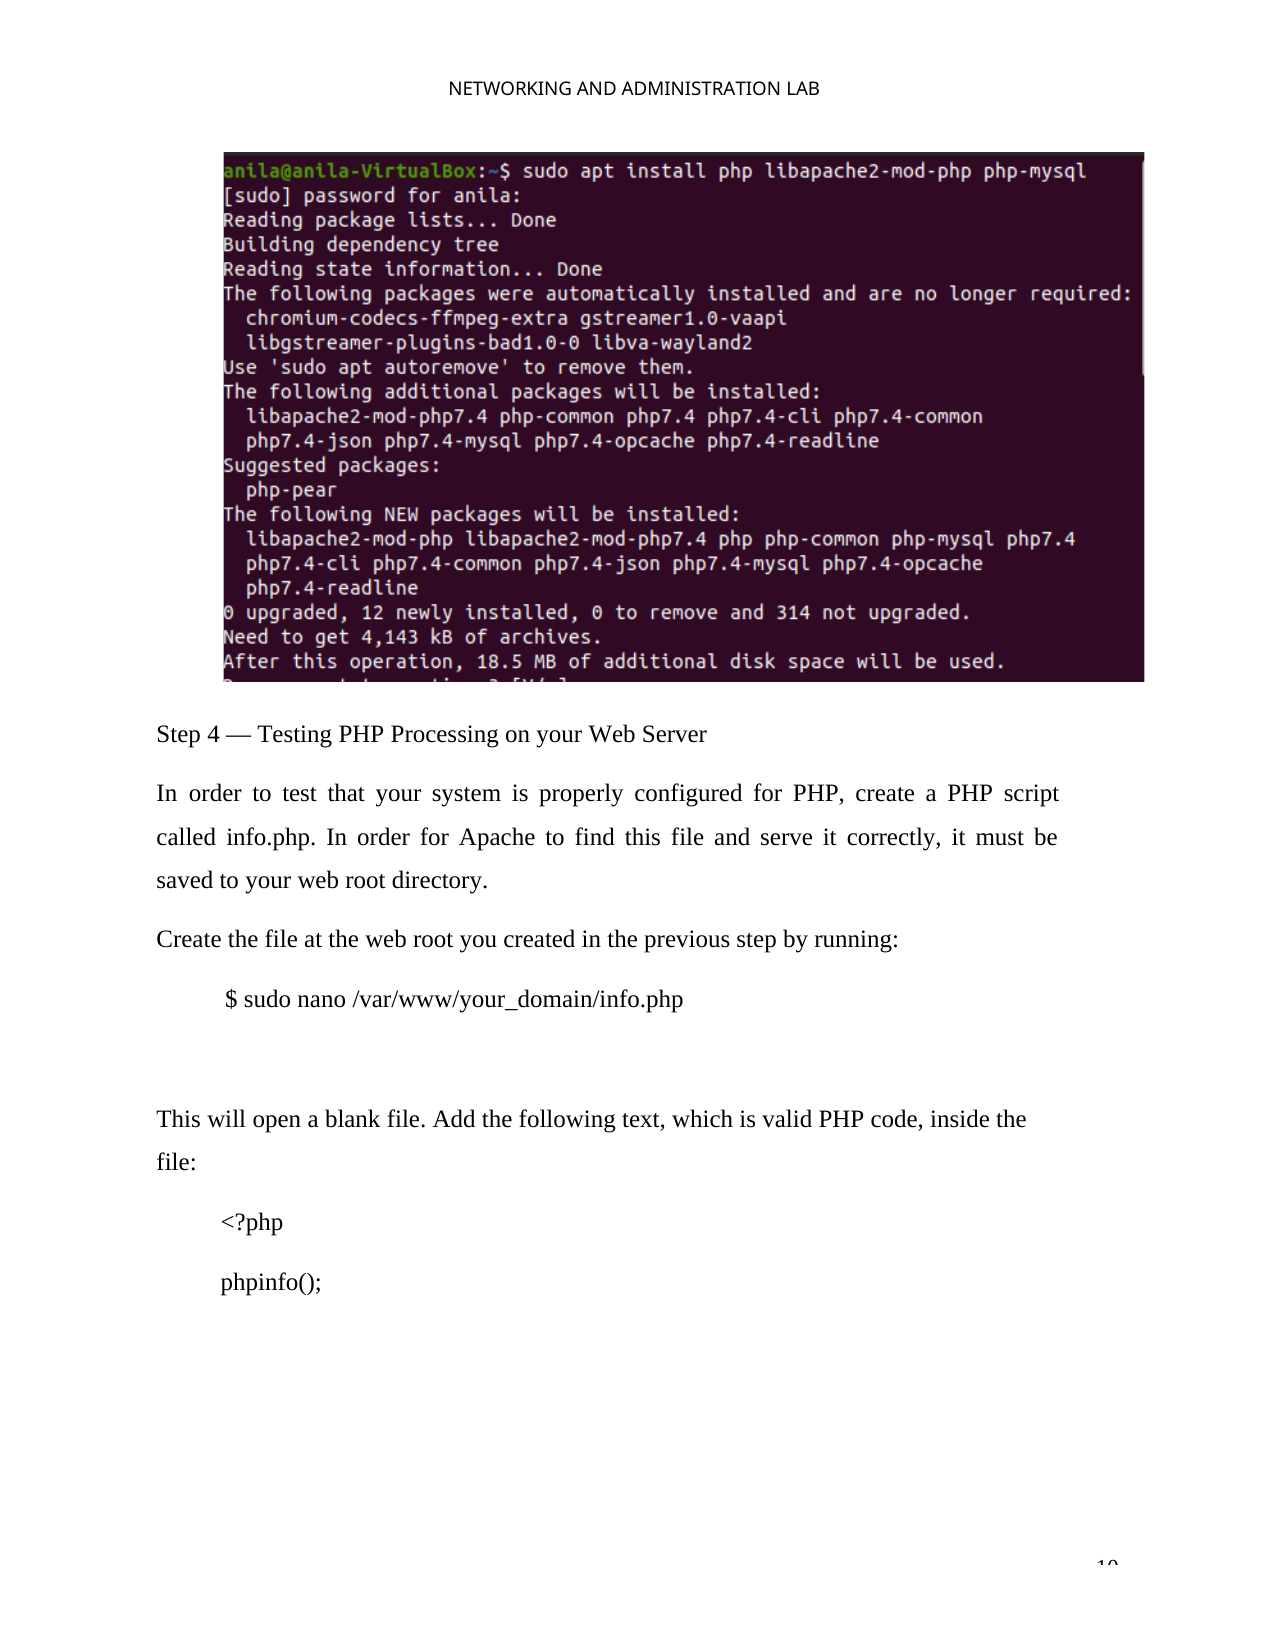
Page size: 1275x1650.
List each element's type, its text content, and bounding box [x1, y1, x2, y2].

text In order to test that your system is properly configured for PHP, create a PHP script called info.php. In order for Apache to find this file and serve it correctly, it must be saved to your web root directory. [156, 778, 1059, 893]
text <?php phpinfo(); [220, 1207, 324, 1296]
picture [223, 152, 1145, 682]
text Step 4 — Testing PHP Processing on your Web Server [156, 719, 1275, 747]
text Create the file at the web root you created in the previous step by running: [156, 924, 1275, 953]
text This will open a blank file. Add the following text, which is valid PHP code, inside the file: [156, 1104, 1058, 1176]
text $ sudo nano /var/www/your_domain/info.php [225, 984, 1275, 1013]
